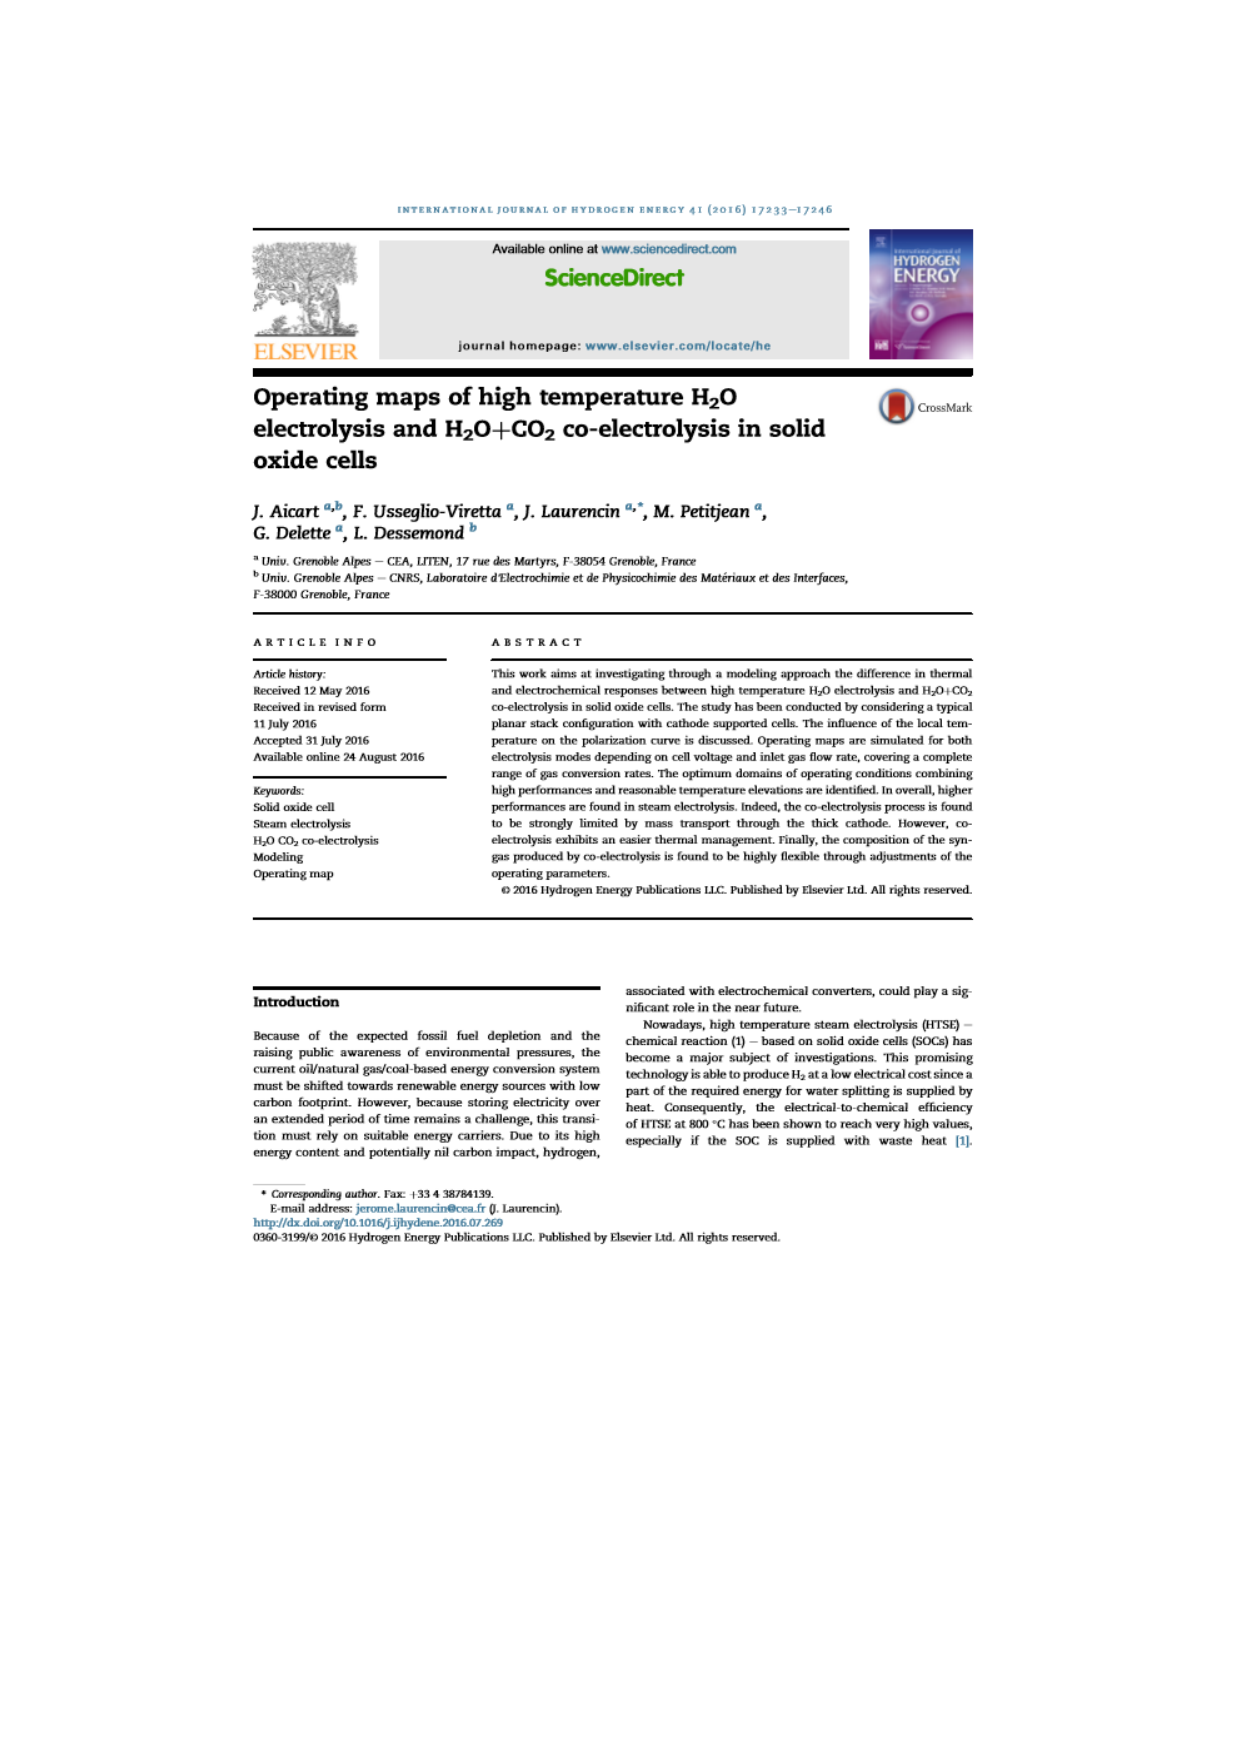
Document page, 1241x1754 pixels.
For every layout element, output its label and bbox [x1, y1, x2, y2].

picture [187, 162, 1028, 1291]
